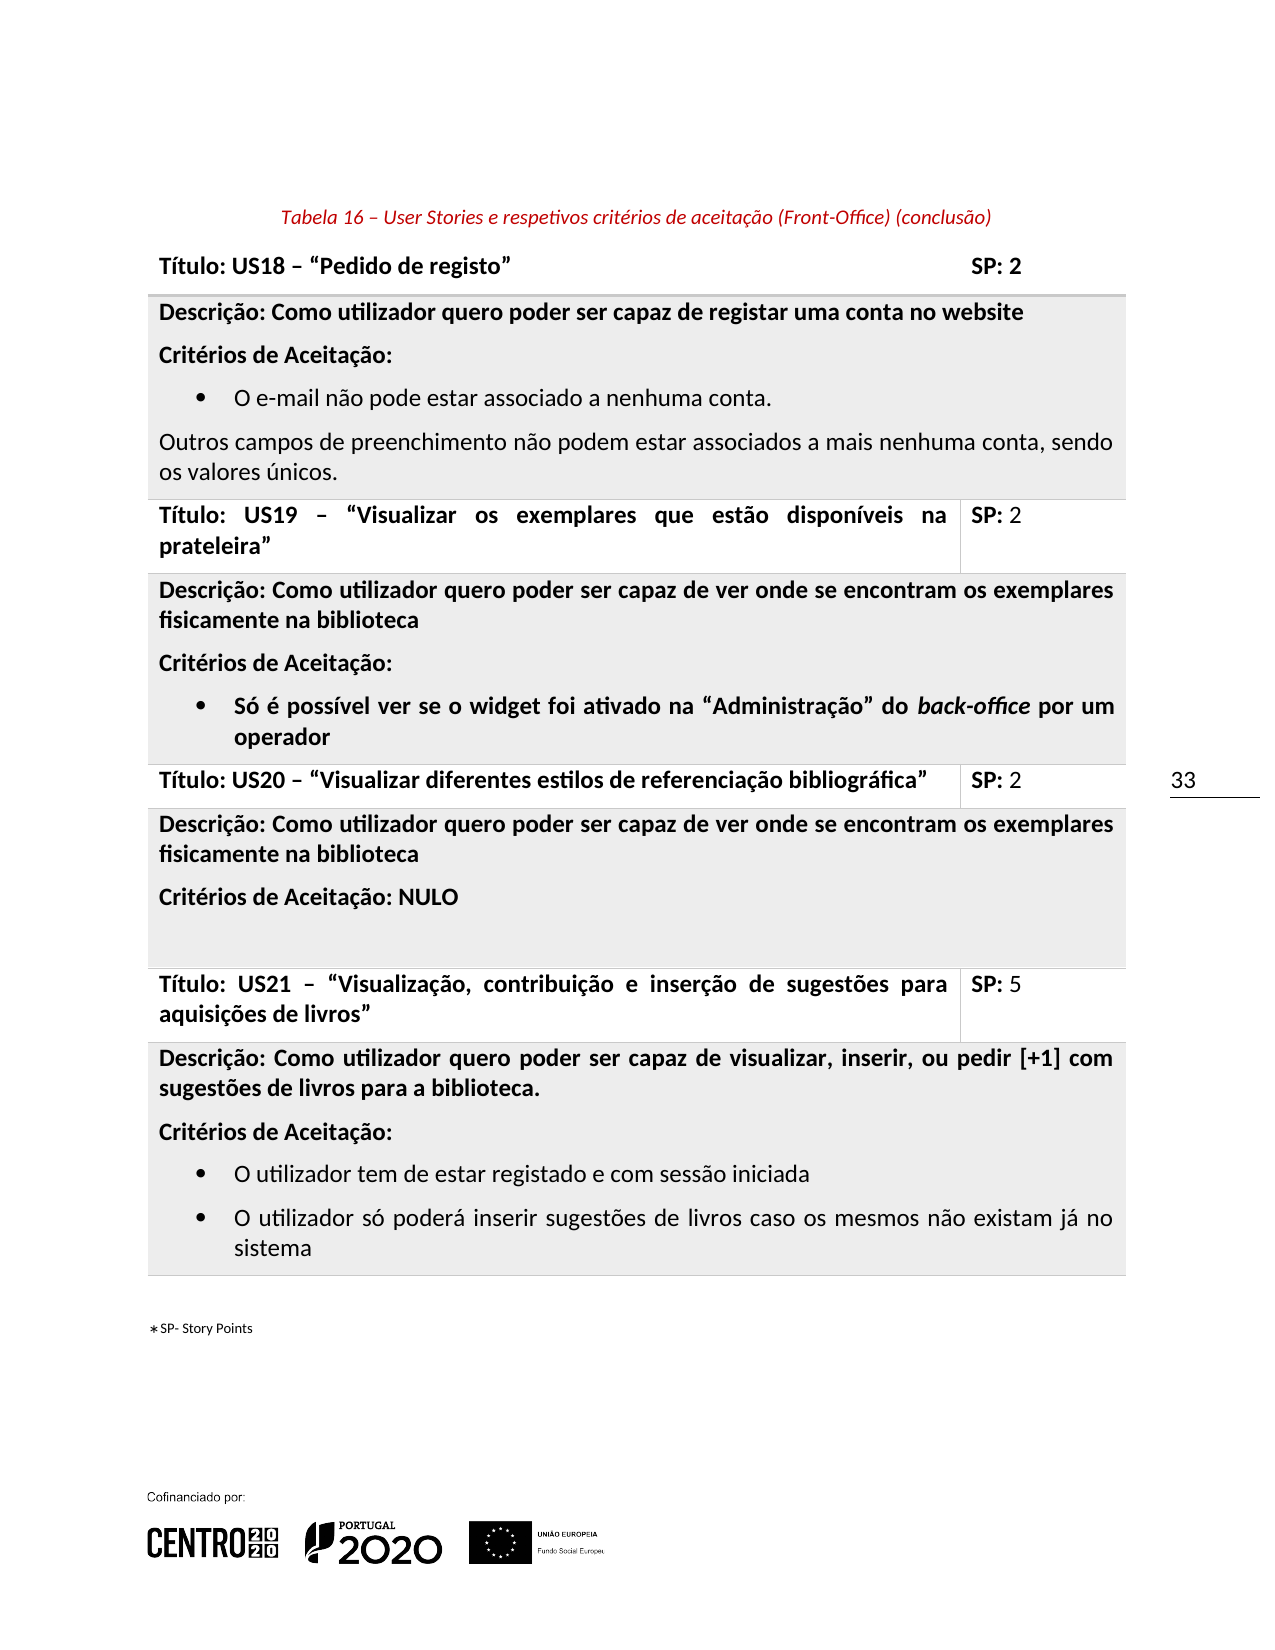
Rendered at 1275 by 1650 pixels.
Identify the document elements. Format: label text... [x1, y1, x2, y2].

table_cell Título: US20 – “Visualizar diferentes estilos de referenciação bibliográfica” [148, 765, 960, 807]
table_cell SP: 5 [961, 969, 1126, 1042]
table_header SP: 2 [960, 250, 1126, 293]
table_cell Descrição: Como utilizador quero poder ser capaz de ver onde se encontram os exemplares fisicamente na biblioteca Critérios de Aceitação: NULO [148, 809, 1126, 967]
table_cell Descrição: Como utilizador quero poder ser capaz de registar uma conta no website Critérios de Aceitação: O e-mail não pode estar associado a nenhuma conta. Outros campos de preenchimento não podem estar associados a mais nenhuma conta, sendo os valores únicos. [148, 297, 1126, 499]
table_cell SP: 2 [961, 500, 1126, 573]
text Tabela 16 – User Stories e respetivos critérios de aceitação (Front-Office) (conclusão) [148, 204, 1127, 229]
table_cell Descrição: Como utilizador quero poder ser capaz de visualizar, inserir, ou pedir [+1] com sugestões de livros para a biblioteca. Critérios de Aceitação: O utilizador tem de estar registado e com sessão iniciada O utilizador só poderá inserir sugestões de livros caso os mesmos não existam já no sistema [148, 1043, 1126, 1275]
table_cell Título: US19 – “Visualizar os exemplares que estão disponíveis na prateleira” [148, 500, 960, 573]
table_cell Título: US21 – “Visualização, contribuição e inserção de sugestões para aquisições de livros” [148, 969, 960, 1042]
table_header Título: US18 – “Pedido de registo” [148, 250, 960, 293]
table_cell Descrição: Como utilizador quero poder ser capaz de ver onde se encontram os exemplares fisicamente na biblioteca Critérios de Aceitação: Só é possível ver se o widget foi ativado na “Administração” do back-office por um operador [148, 574, 1126, 764]
text *SP- Story Points [148, 1319, 1127, 1349]
table_cell SP: 2 [961, 765, 1126, 807]
picture [147, 1492, 605, 1564]
